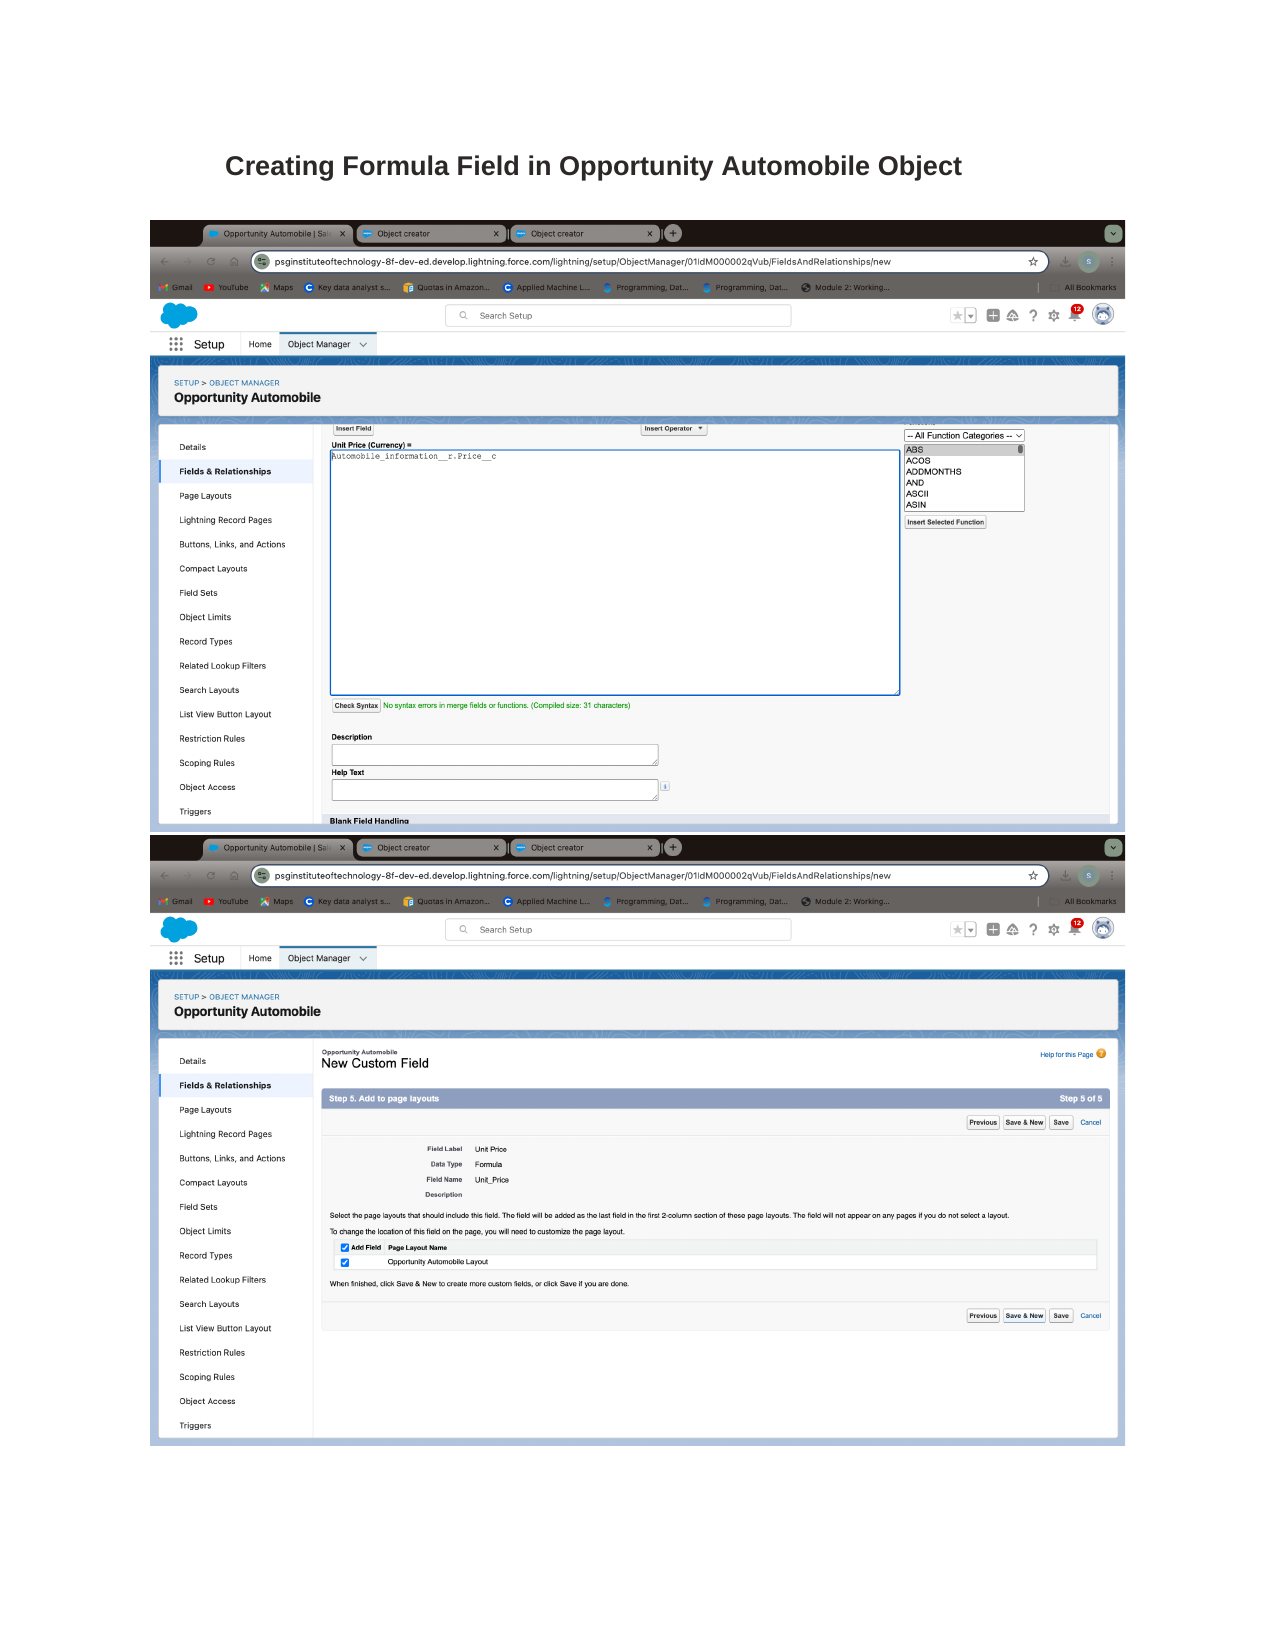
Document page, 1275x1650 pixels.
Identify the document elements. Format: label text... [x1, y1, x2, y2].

picture [150, 835, 1125, 1446]
picture [150, 220, 1125, 832]
subtitle Creating Formula Field in Opportunity Automobile Object [150, 150, 1125, 181]
